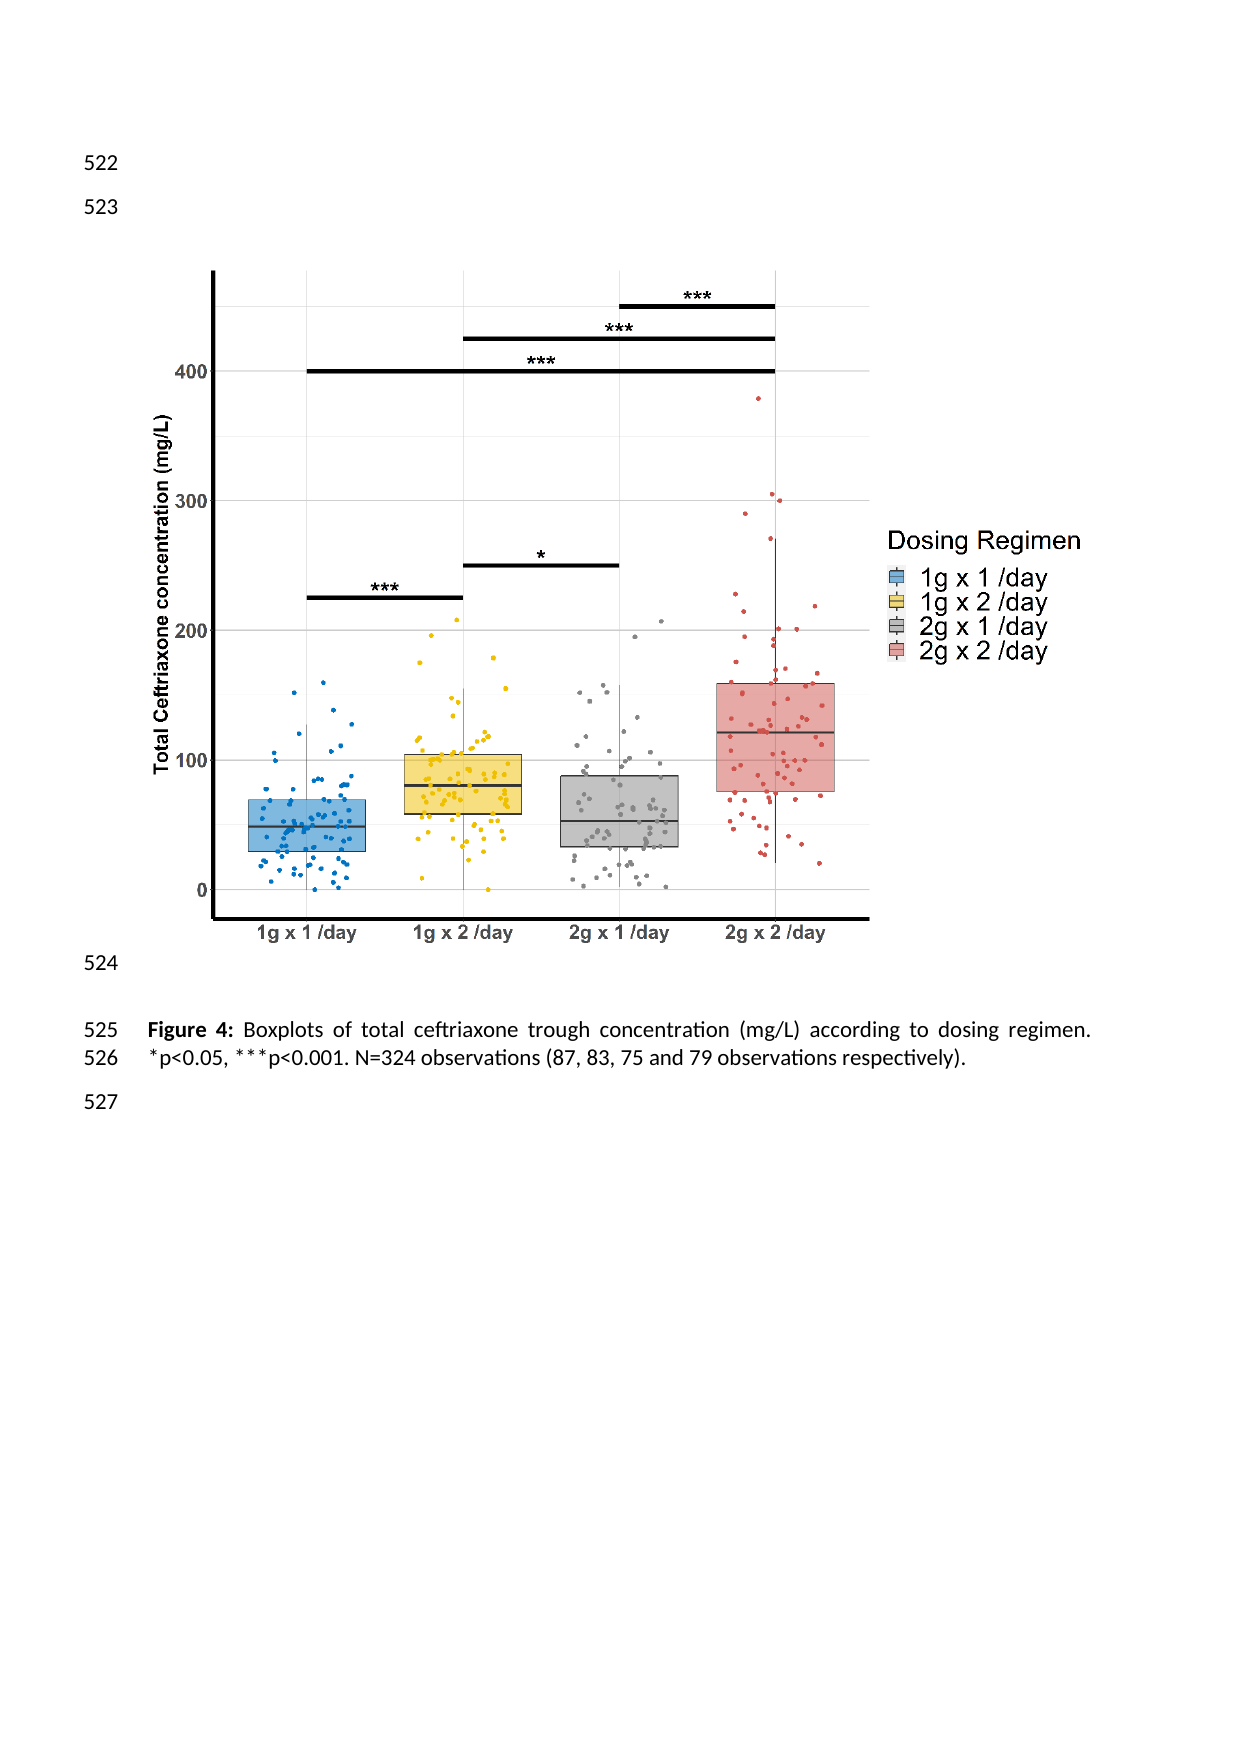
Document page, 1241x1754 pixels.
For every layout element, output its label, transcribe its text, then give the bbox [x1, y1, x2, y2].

picture [147, 265, 1093, 970]
text Figure 4: Boxplots of total ceftriaxone trough concentration (mg/L) according to dosing regimen. *p<0.05, ***p<0.001. N=324 observations (87, 83, 75 and 79 observations respectively). [148, 1015, 1093, 1071]
